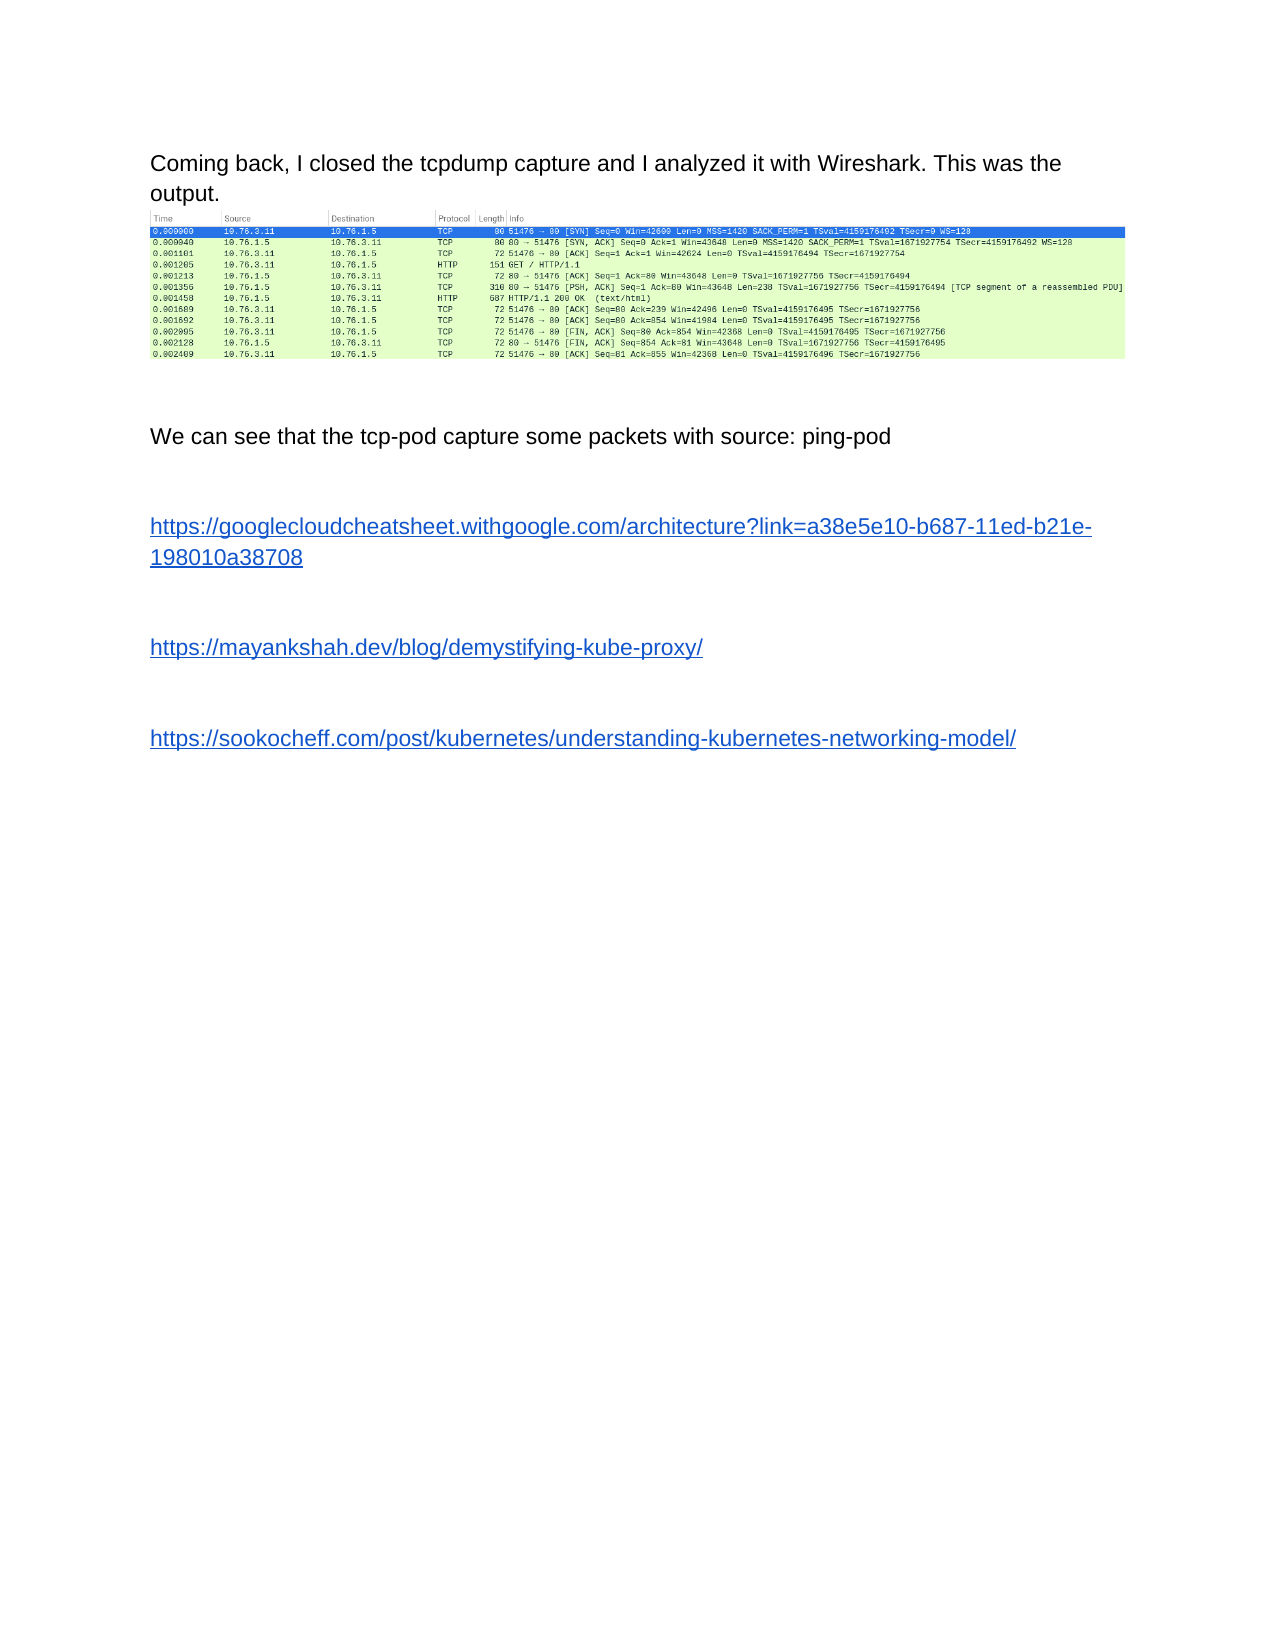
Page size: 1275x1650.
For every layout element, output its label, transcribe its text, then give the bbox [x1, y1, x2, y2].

text https://sookocheff.com/post/kubernetes/understanding-kubernetes-networking-model/ [150, 725, 1125, 751]
text We can see that the tcp-pod capture some packets with source: ping-pod [150, 423, 1125, 449]
text https://googlecloudcheatsheet.withgoogle.com/architecture?link=a38e5e10-b687-11ed-b21e-198010a38708 [150, 513, 1125, 570]
text Coming back, I closed the tcpdump capture and I analyzed it with Wireshark. This was the output. [150, 150, 1125, 207]
picture [150, 210, 1125, 359]
text https://mayankshah.dev/blog/demystifying-kube-proxy/ [150, 634, 1125, 660]
